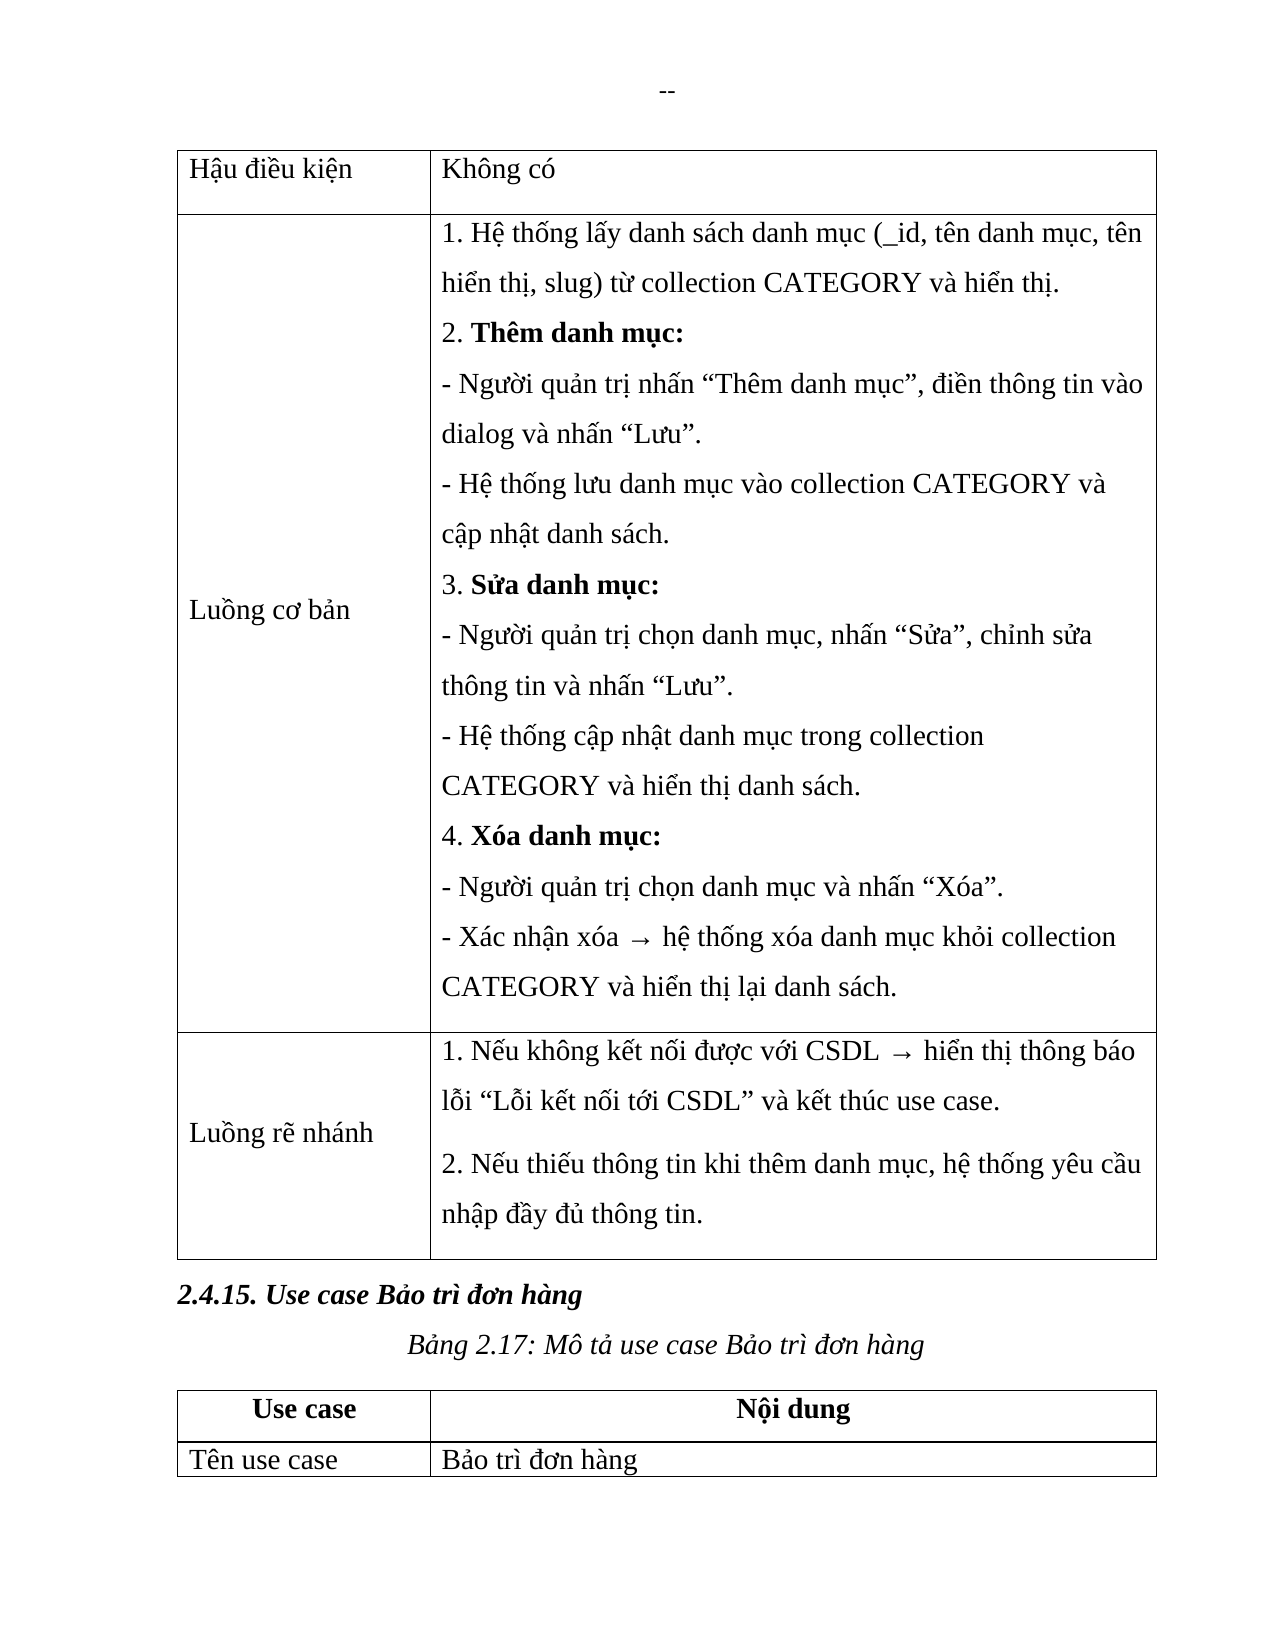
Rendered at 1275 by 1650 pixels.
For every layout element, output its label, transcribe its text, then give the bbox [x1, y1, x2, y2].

text Bảng 2.17: Mô tả use case Bảo trì đơn hàng [177, 1327, 1157, 1361]
table_cell Luồng cơ bản [178, 215, 430, 1032]
table_header Nội dung [431, 1391, 1156, 1441]
table_cell Hậu điều kiện [178, 151, 430, 214]
table_cell 1. Nếu không kết nối được với CSDL → hiển thị thông báo lỗi “Lỗi kết nối tới CSDL” và kết thúc use case. 2. Nếu thiếu thông tin khi thêm danh mục, hệ thống yêu cầu nhập đầy đủ thông tin. [431, 1033, 1156, 1259]
table_cell Bảo trì đơn hàng [431, 1443, 1156, 1476]
table_cell 1. Hệ thống lấy danh sách danh mục (_id, tên danh mục, tên hiển thị, slug) từ collection CATEGORY và hiển thị. 2. Thêm danh mục: - Người quản trị nhấn “Thêm danh mục”, điền thông tin vào dialog và nhấn “Lưu”. - Hệ thống lưu danh mục vào collection CATEGORY và cập nhật danh sách. 3. Sửa danh mục: - Người quản trị chọn danh mục, nhấn “Sửa”, chỉnh sửa thông tin và nhấn “Lưu”. - Hệ thống cập nhật danh mục trong collection CATEGORY và hiển thị danh sách. 4. Xóa danh mục: - Người quản trị chọn danh mục và nhấn “Xóa”. - Xác nhận xóa → hệ thống xóa danh mục khỏi collection CATEGORY và hiển thị lại danh sách. [431, 215, 1156, 1032]
subtitle Use case Bảo trì đơn hàng [177, 1277, 1157, 1311]
table_cell Luồng rẽ nhánh [178, 1033, 430, 1259]
table_header Use case [178, 1391, 430, 1441]
table_cell Tên use case [178, 1443, 430, 1476]
table_cell Không có [431, 151, 1156, 214]
